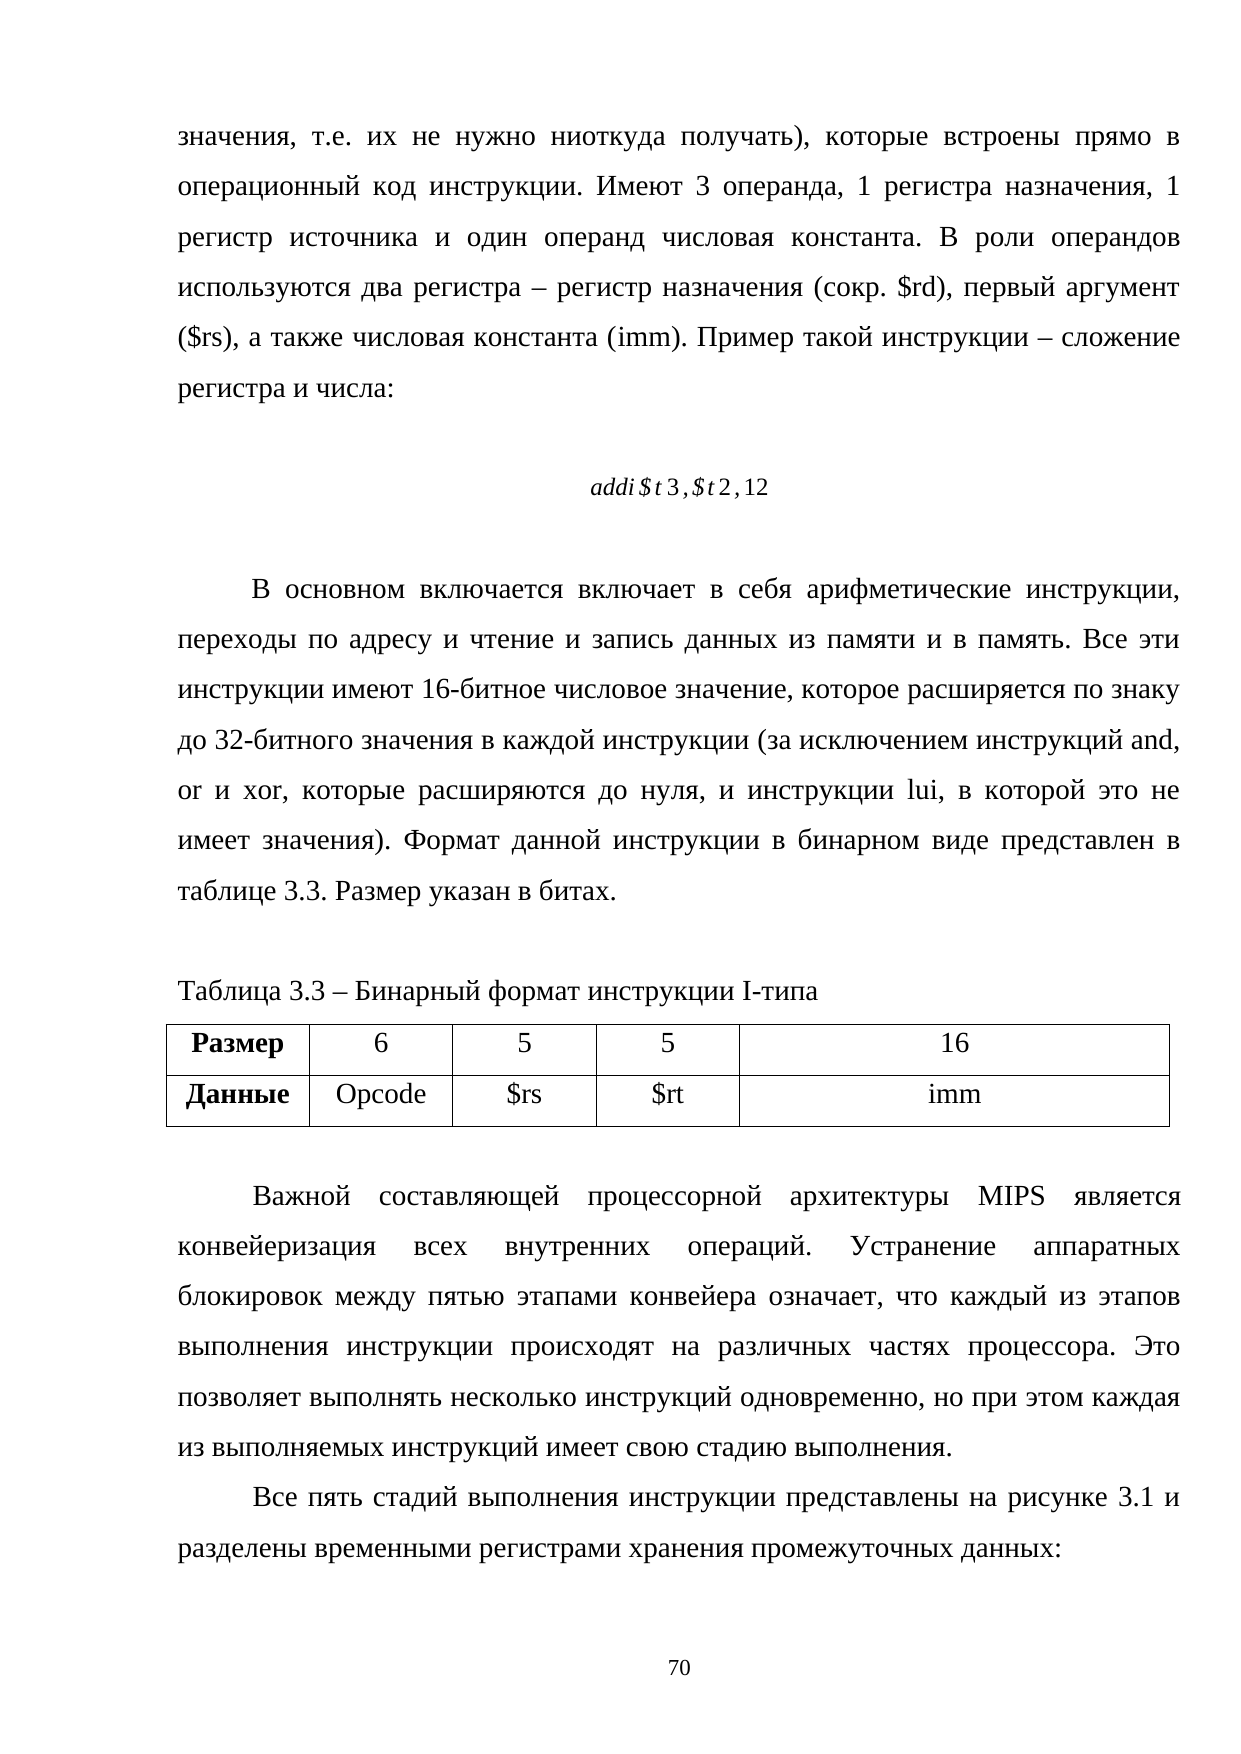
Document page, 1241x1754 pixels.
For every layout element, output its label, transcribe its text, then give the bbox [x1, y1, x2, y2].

table_header 6 [310, 1025, 452, 1075]
table_cell $rs [453, 1076, 596, 1126]
table_cell Данные [167, 1076, 309, 1126]
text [177, 118, 1181, 403]
text Важной составляющей процессорной архитектуры MIPS является конвейеризация всех внутренних операций. Устранение аппаратных блокировок между пятью этапами конвейера означает, что каждый из этапов выполнения инструкции происходят на различных частях процессора. Это позволяет выполнять несколько инструкций одновременно, но при этом каждая из выполняемых инструкций имеет свою стадию выполнения. [177, 1178, 1181, 1463]
table_cell Opсode [310, 1076, 452, 1126]
table_header 5 [597, 1025, 739, 1075]
text В основном включается включает в себя арифметические инструкции, переходы по адресу и чтение и запись данных из памяти и в память. Все эти инструкции имеют 16-битное числовое значение, которое расширяется по знаку до 32-битного значения в каждой инструкции (за исключением инструкций and, or и xor, которые расширяются до нуля, и инструкции lui, в которой это не имеет значения). Формат данной инструкции в бинарном виде представлен в таблице 3.3. Размер указан в битах. [177, 571, 1181, 906]
table_cell imm [740, 1076, 1169, 1126]
table_cell $rt [597, 1076, 739, 1126]
table_header 5 [453, 1025, 596, 1075]
table_header Размер [167, 1025, 309, 1075]
text Все пять стадий выполнения инструкции представлены на рисунке 3.1 и разделены временными регистрами хранения промежуточных данных: [177, 1479, 1181, 1563]
text Таблица 3.3 – Бинарный формат инструкции I-типа [177, 973, 1181, 1007]
table_header 16 [740, 1025, 1169, 1075]
